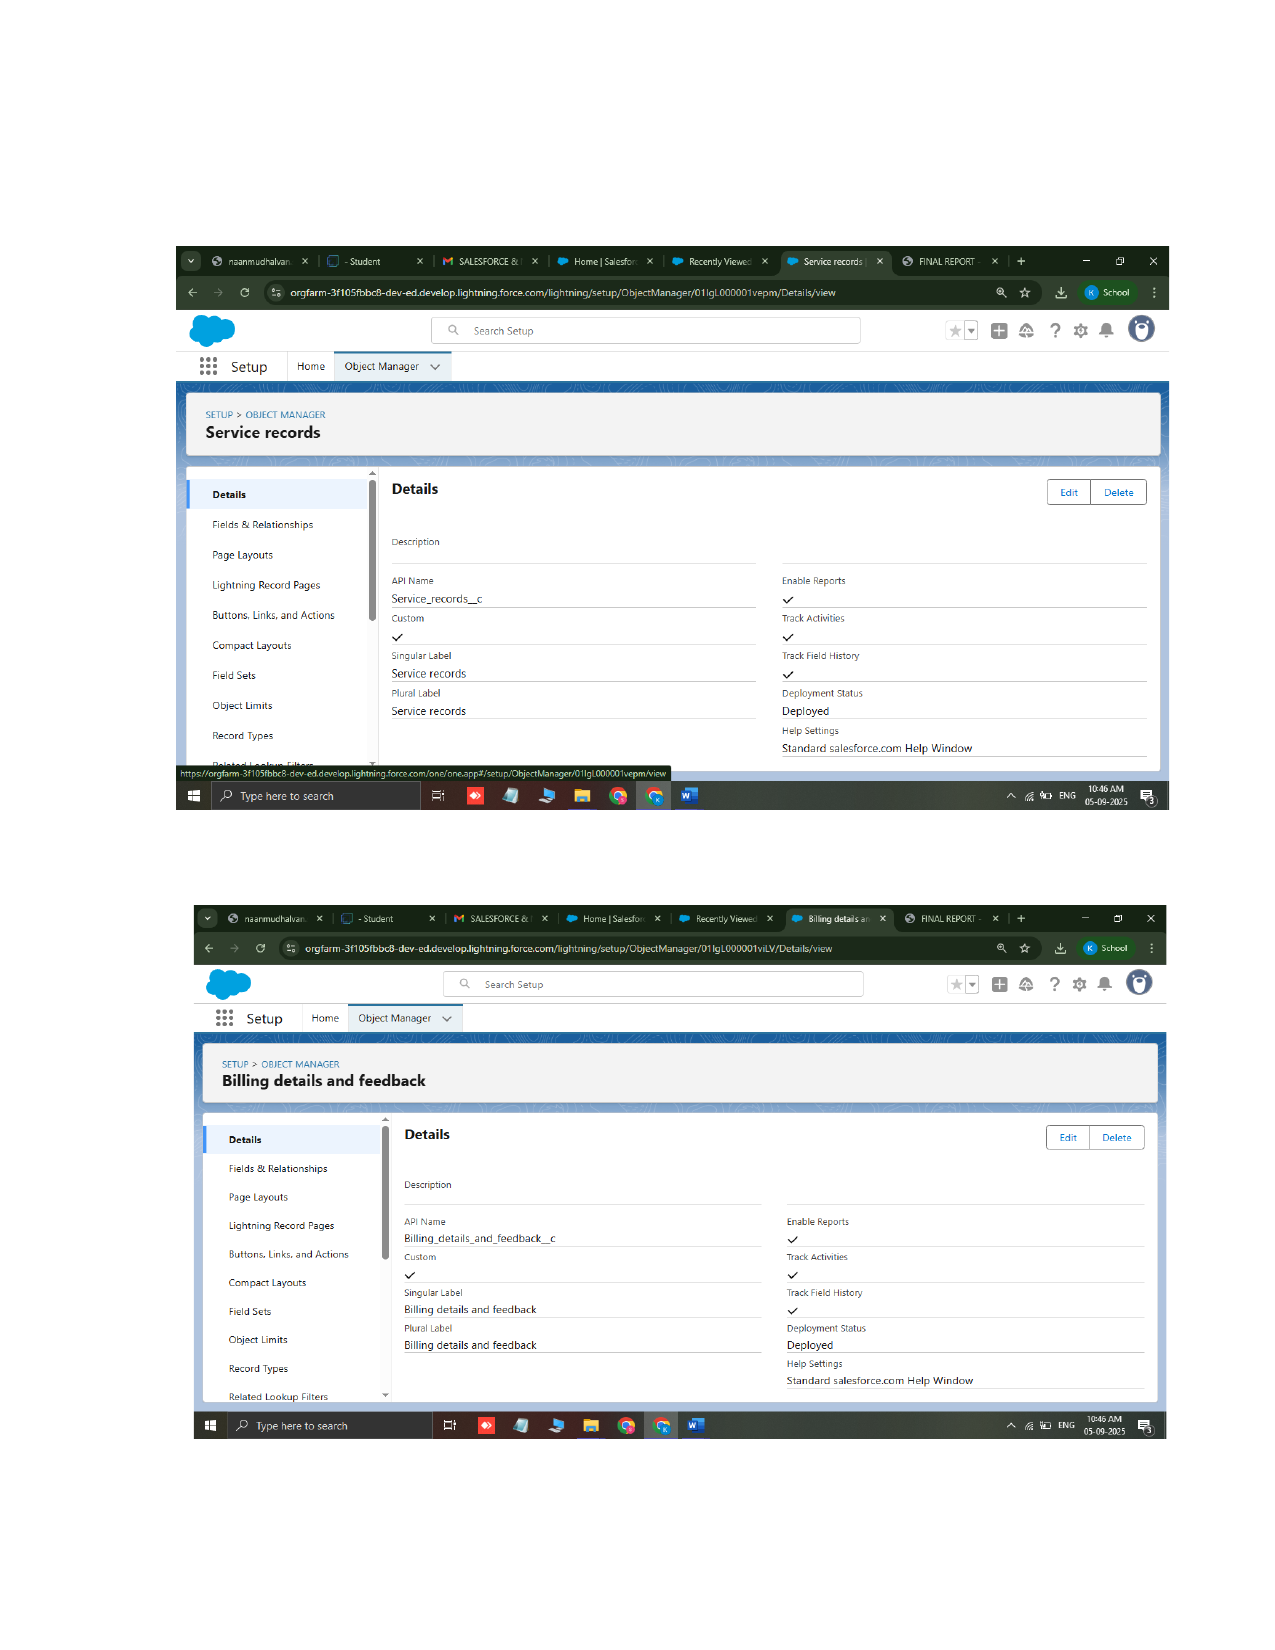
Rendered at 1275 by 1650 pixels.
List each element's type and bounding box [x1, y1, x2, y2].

picture [176, 246, 1170, 810]
picture [193, 905, 1167, 1439]
